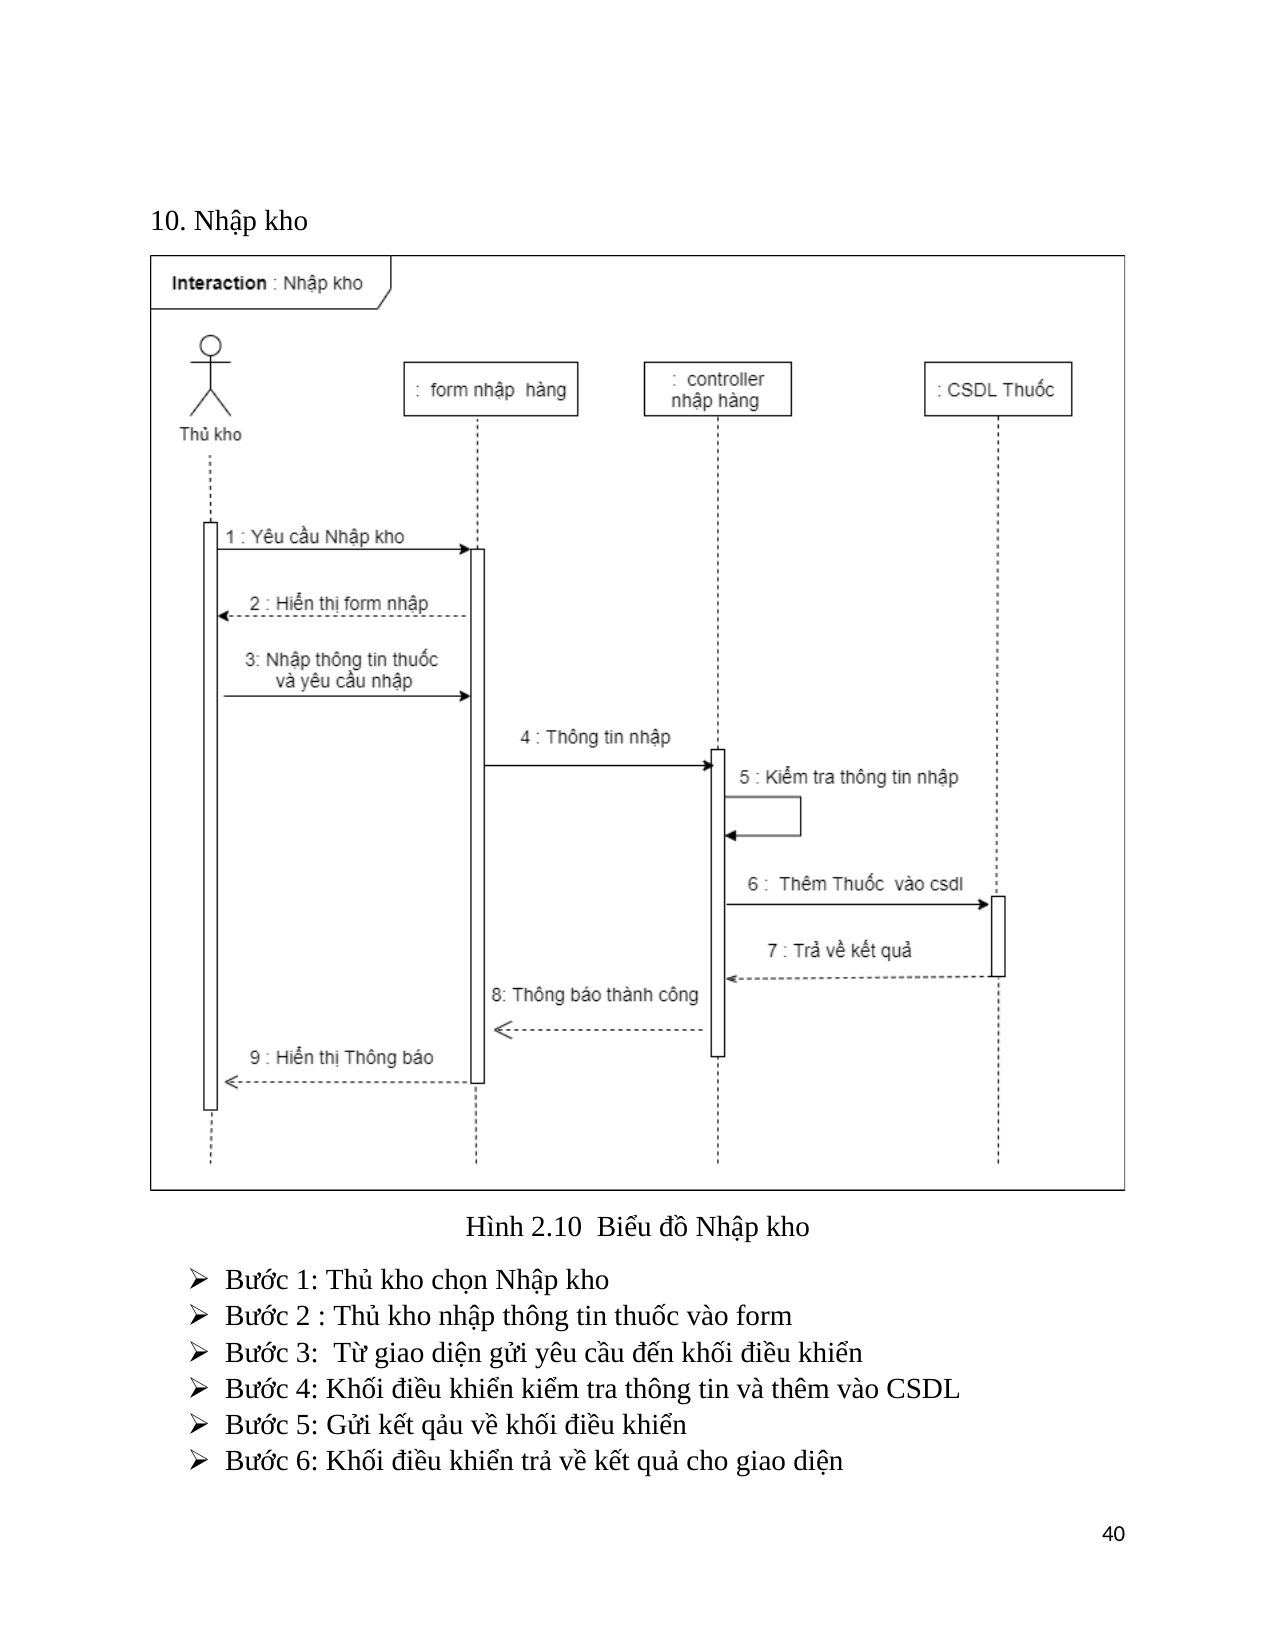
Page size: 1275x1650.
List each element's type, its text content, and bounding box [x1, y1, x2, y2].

list Bước 5: Gửi kết qảu về khối điều khiển [187, 1407, 1125, 1441]
text 10. Nhập kho [150, 203, 1125, 236]
picture [150, 255, 1125, 1191]
text Hình 2.10 Biểu đồ Nhập kho [150, 1209, 1125, 1243]
list Bước 6: Khối điều khiển trả về kết quả cho giao diện [187, 1443, 1125, 1477]
list Bước 3: Từ giao diện gửi yêu cầu đến khối điều khiển [187, 1335, 1125, 1368]
list Bước 4: Khối điều khiển kiểm tra thông tin và thêm vào CSDL [187, 1371, 1125, 1405]
list Bước 1: Thủ kho chọn Nhập kho [187, 1262, 1125, 1296]
list Bước 2 : Thủ kho nhập thông tin thuốc vào form [187, 1298, 1125, 1332]
